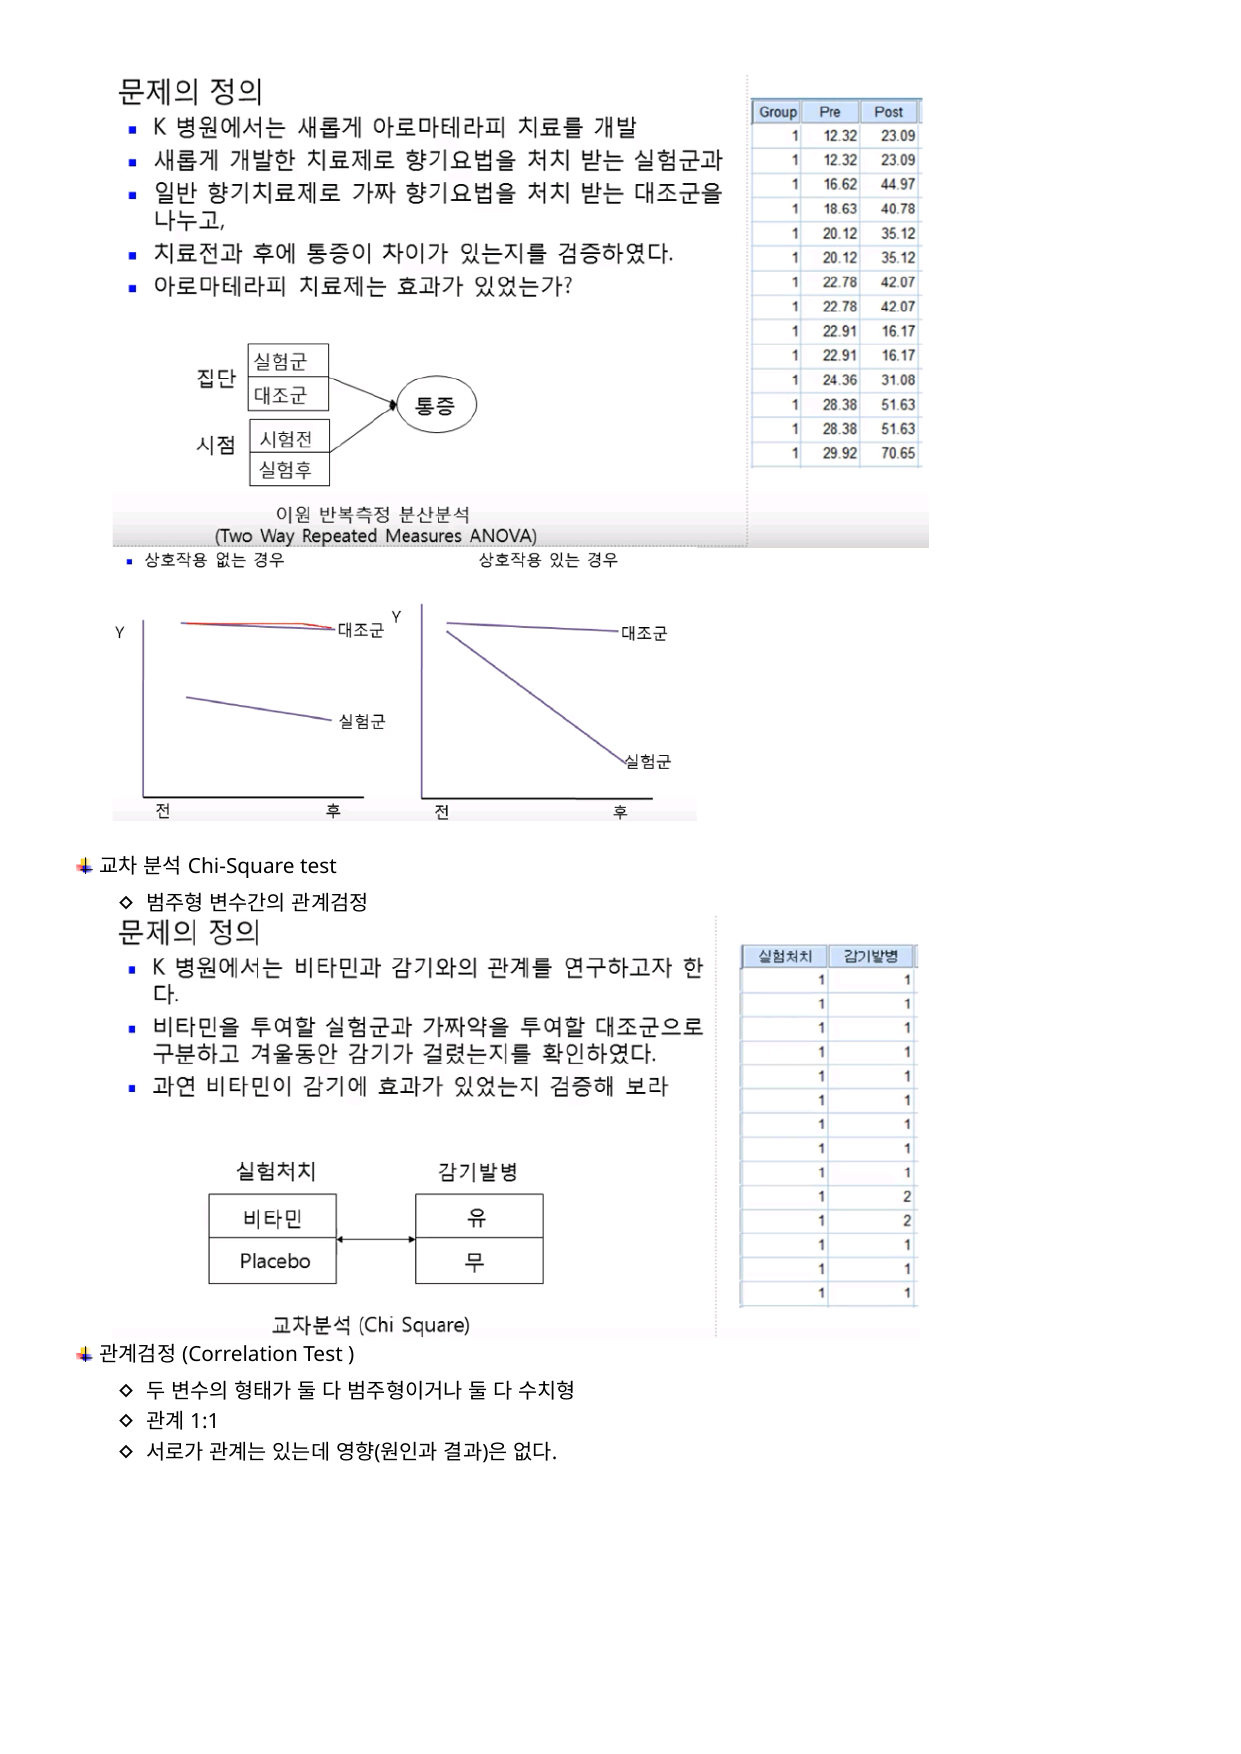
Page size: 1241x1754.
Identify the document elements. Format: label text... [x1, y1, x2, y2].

picture [76, 856, 93, 874]
list 관계검정 (Correlation Test ) [75, 1338, 1165, 1374]
list 관계 1:1 [117, 1405, 1165, 1435]
picture [112, 916, 920, 1338]
list 서로가 관계는 있는데 영향(원인과 결과)은 없다. [117, 1435, 1165, 1465]
list 범주형 변수간의 관계검정 [117, 886, 1165, 916]
list 교차 분석 Chi-Square test [75, 849, 1165, 886]
picture [76, 1345, 93, 1362]
list 두 변수의 형태가 둘 다 범주형이거나 둘 다 수치형 [117, 1374, 1165, 1405]
picture [112, 75, 929, 821]
